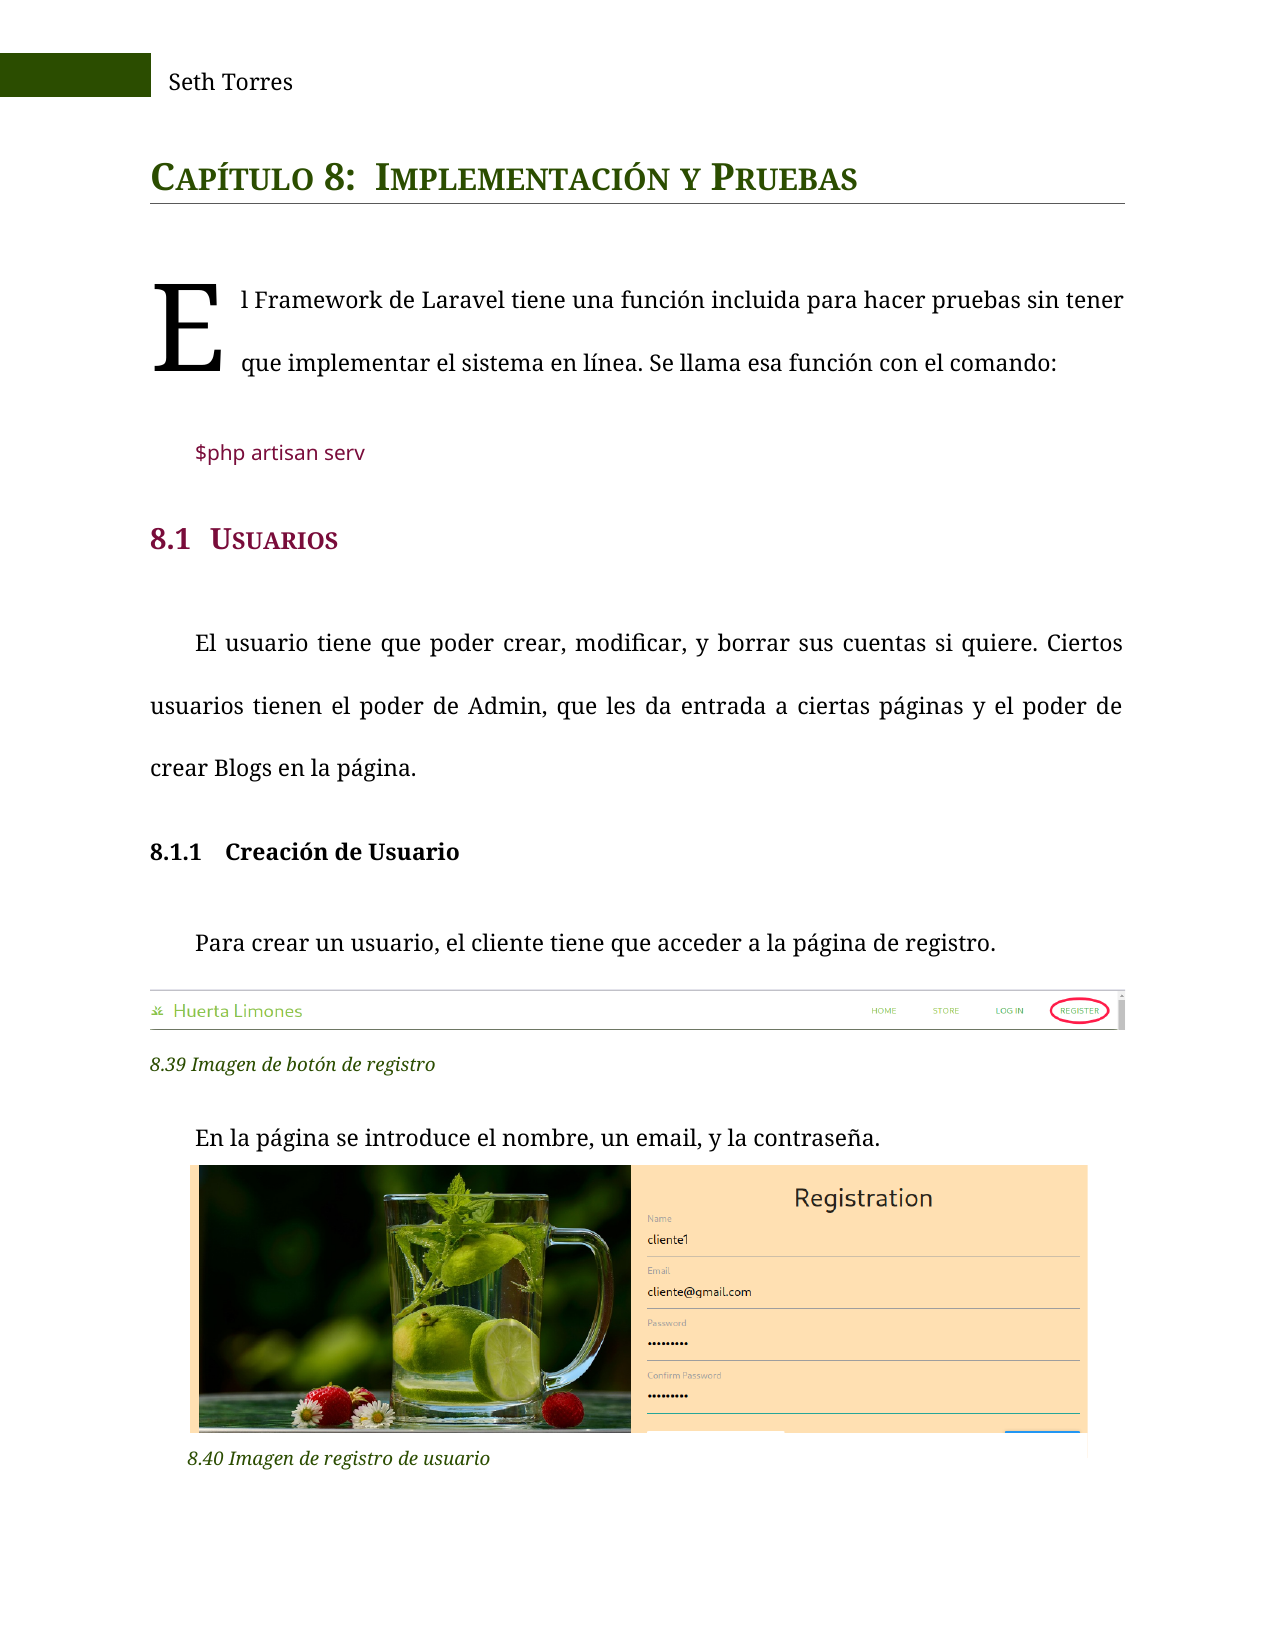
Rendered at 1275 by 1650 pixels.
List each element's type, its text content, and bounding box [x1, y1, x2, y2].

subtitle Creación de Usuario [150, 836, 1125, 867]
picture [150, 989, 1125, 1030]
text $php artisan serv [150, 438, 1125, 467]
text l Framework de Laravel tiene una función incluida para hacer pruebas sin tener que implementar el sistema en línea. Se llama esa función con el comando: [150, 284, 1125, 378]
text El usuario tiene que poder crear, modificar, y borrar sus cuentas si quiere. Ciertos usuarios tienen el poder de Admin, que les da entrada a ciertas páginas y el poder de crear Blogs en la página. [150, 627, 1125, 783]
text Para crear un usuario, el cliente tiene que acceder a la página de registro. [150, 927, 1125, 958]
picture [187, 1164, 1088, 1433]
text En la página se introduce el nombre, un email, y la contraseña. [150, 1077, 1125, 1153]
subtitle Usuarios [150, 519, 1125, 558]
subtitle Implementación y Pruebas [150, 150, 1125, 203]
